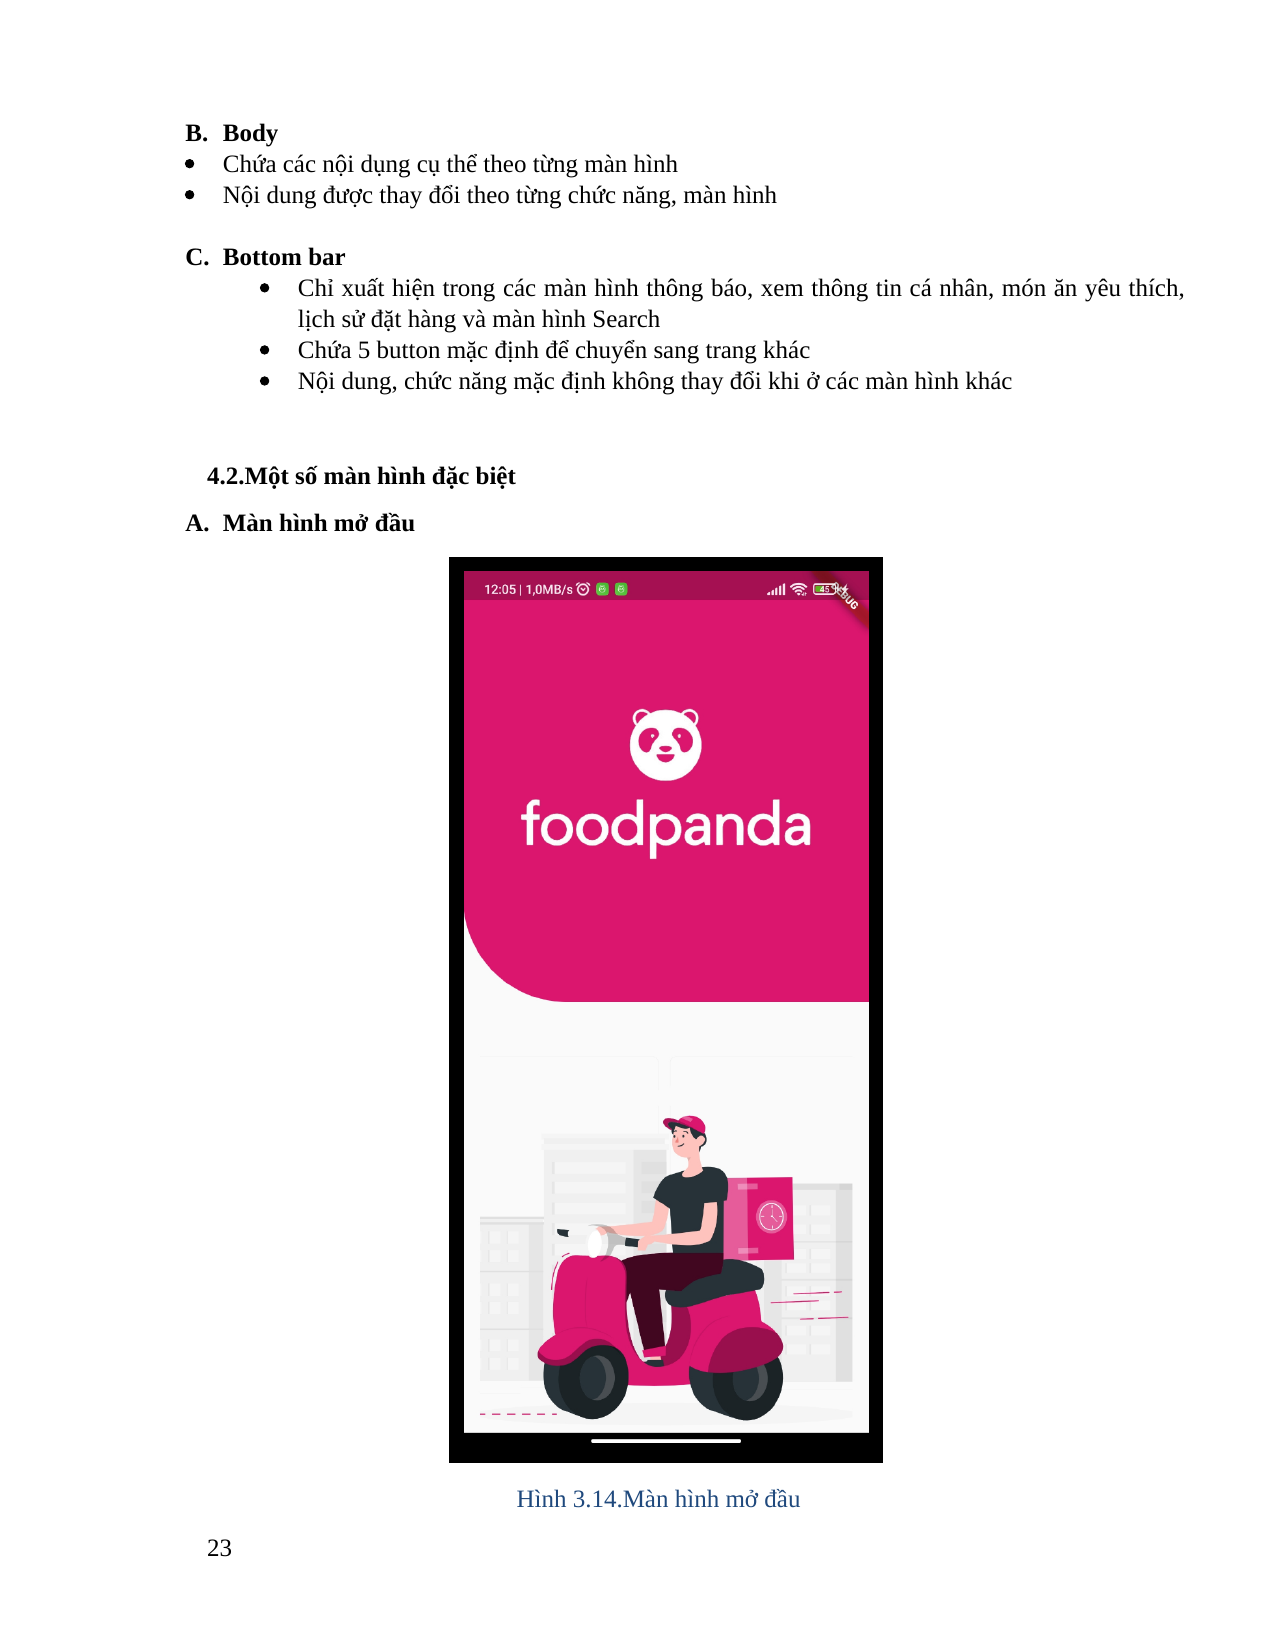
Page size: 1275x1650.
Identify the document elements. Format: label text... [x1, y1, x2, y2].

list Bottom bar [185, 242, 1186, 271]
text Hình 3.14.Màn hình mở đầu [373, 1484, 1186, 1512]
list Nội dung được thay đổi theo từng chức năng, màn hình [185, 180, 1186, 209]
picture [464, 571, 869, 1449]
list Màn hình mở đầu [185, 508, 1186, 537]
list Nội dung, chức năng mặc định không thay đổi khi ở các màn hình khác [260, 366, 1186, 395]
list Chứa các nội dụng cụ thể theo từng màn hình [185, 149, 1186, 178]
subtitle 4.2.Một số màn hình đặc biệt [148, 461, 1186, 490]
list Chứa 5 button mặc định để chuyển sang trang khác [260, 335, 1186, 364]
list Body [185, 118, 1186, 147]
list Chỉ xuất hiện trong các màn hình thông báo, xem thông tin cá nhân, món ăn yêu thích, lịch sử đặt hàng và màn hình Search [260, 273, 1186, 333]
